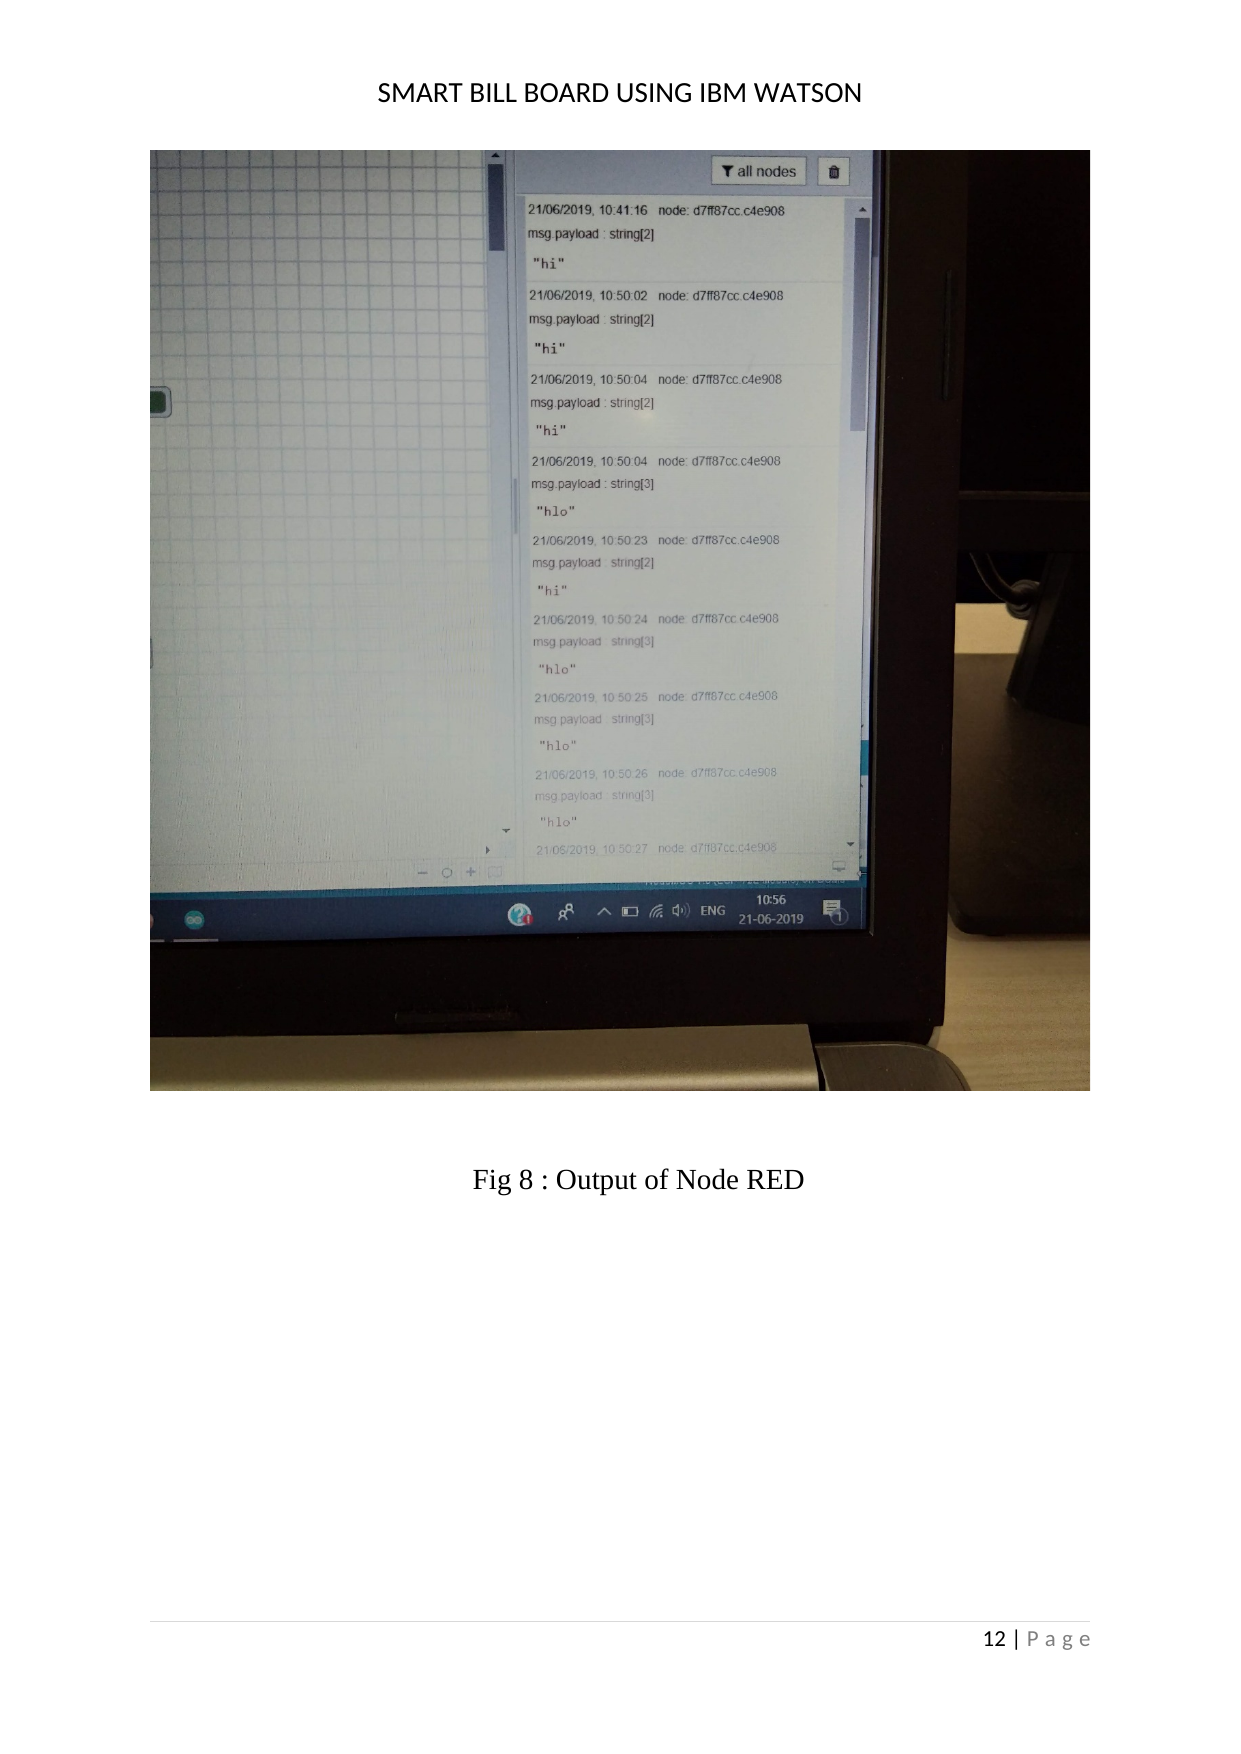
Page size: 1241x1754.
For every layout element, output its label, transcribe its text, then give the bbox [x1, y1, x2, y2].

picture [150, 150, 1091, 1091]
text Fig 8 : Output of Node RED [150, 1162, 1090, 1195]
